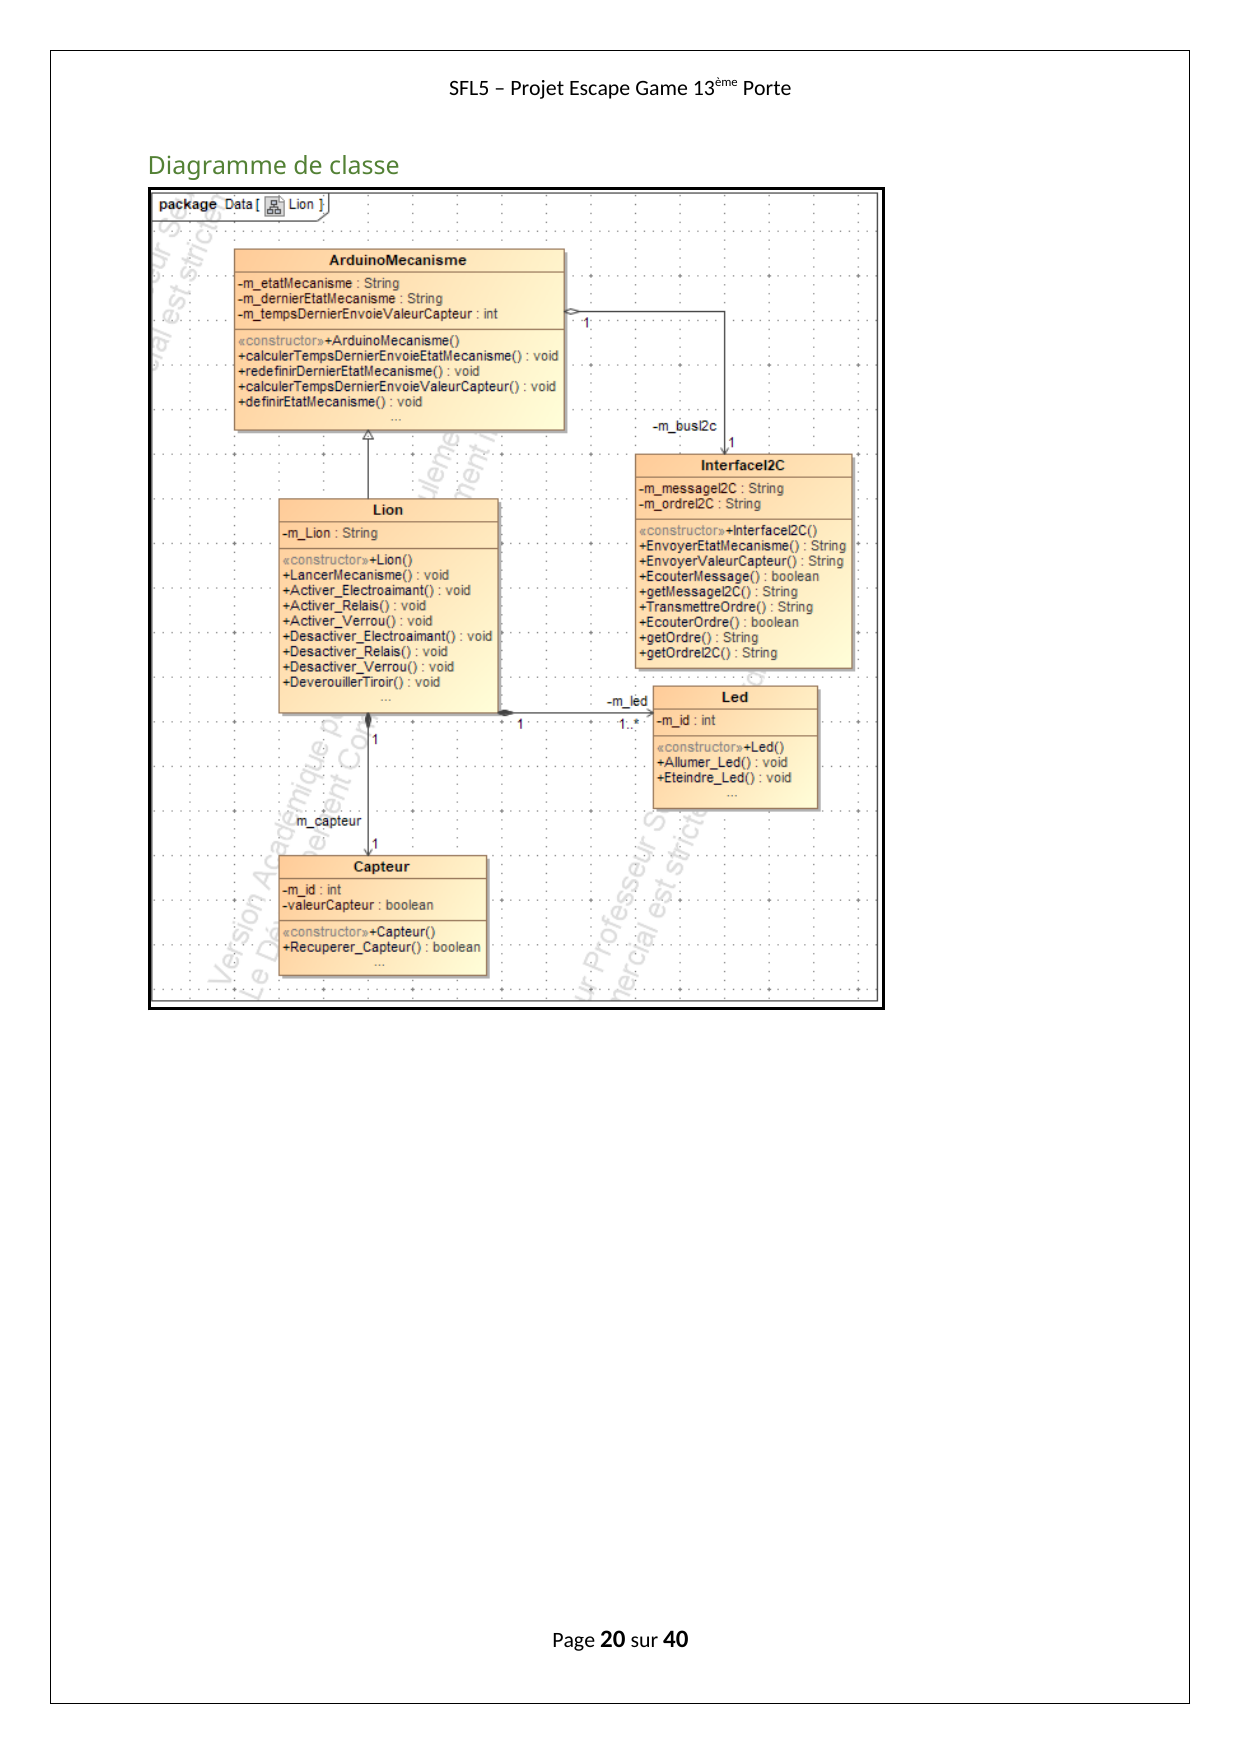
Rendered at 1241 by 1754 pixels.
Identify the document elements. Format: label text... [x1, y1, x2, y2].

picture [151, 190, 882, 1007]
